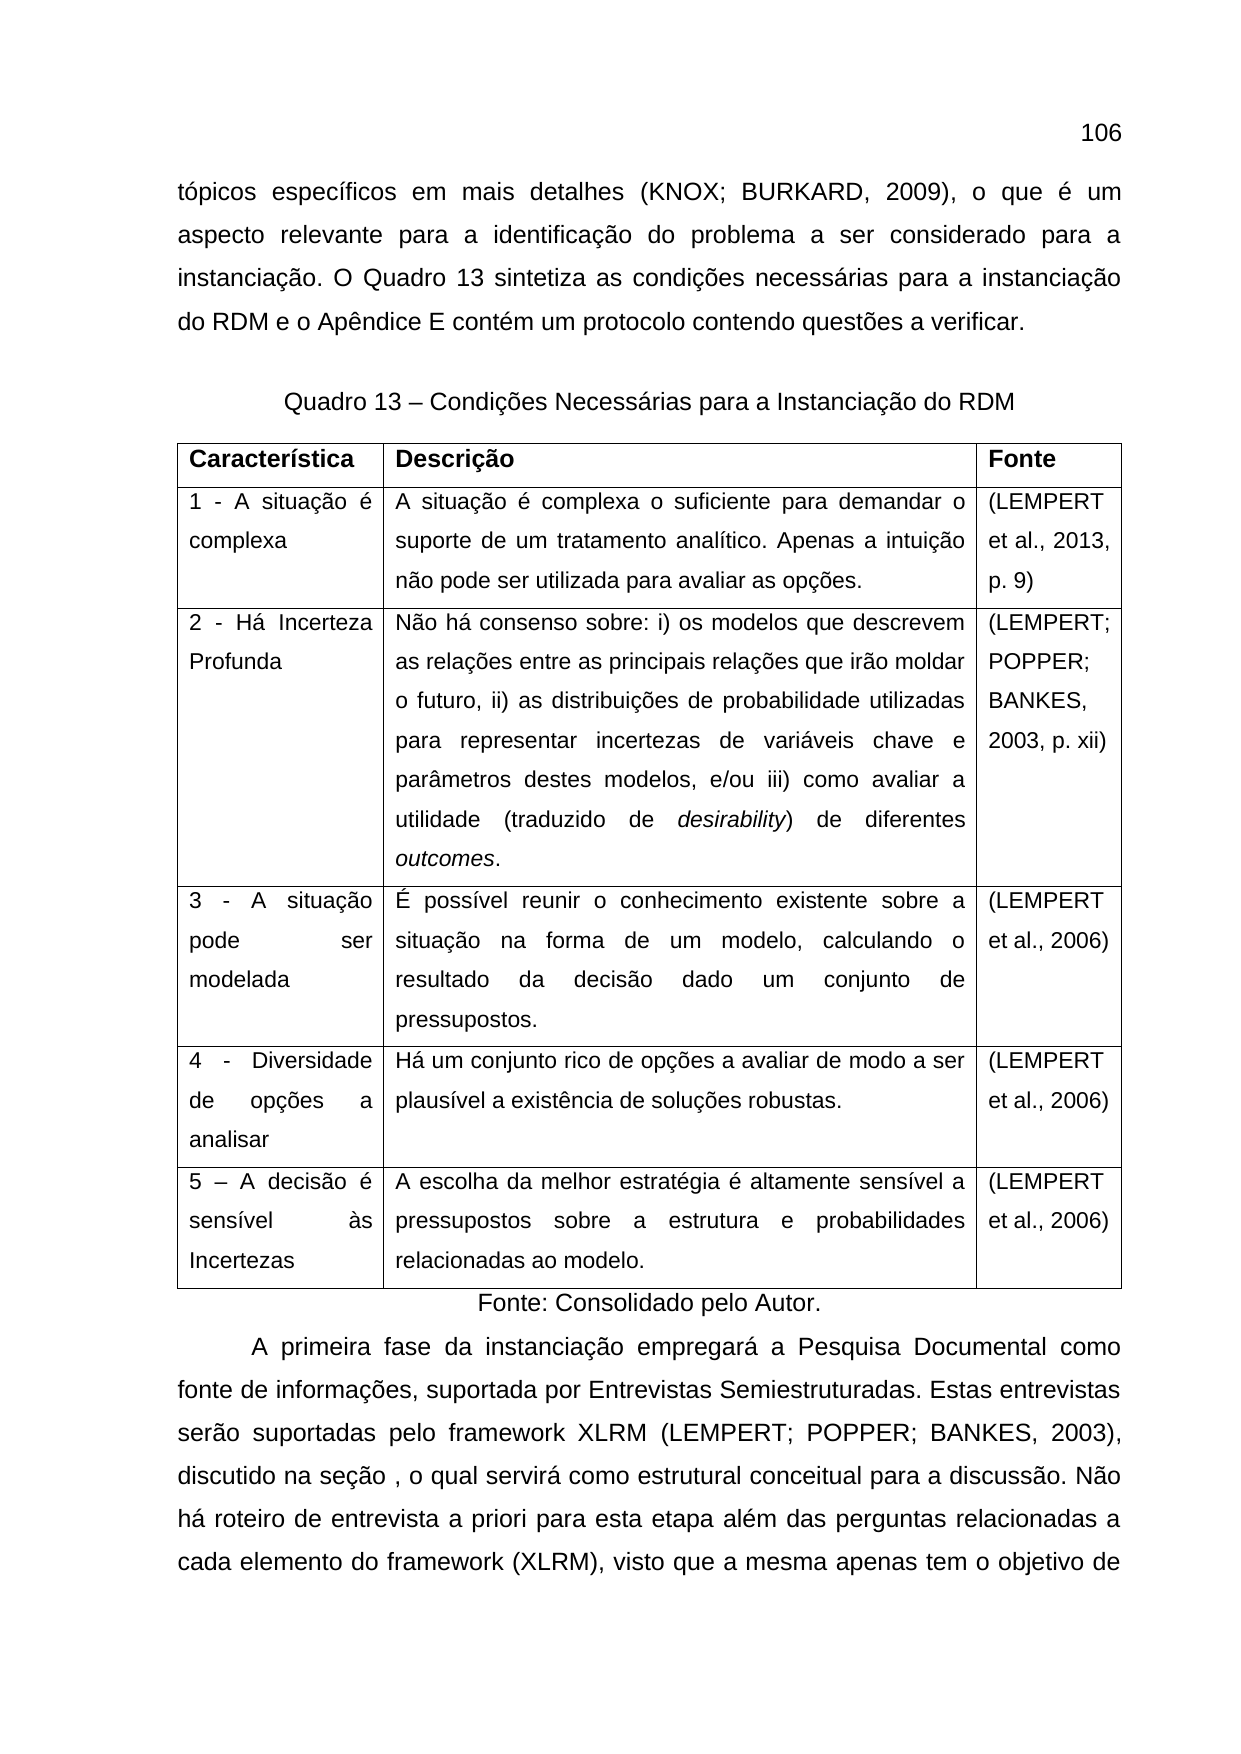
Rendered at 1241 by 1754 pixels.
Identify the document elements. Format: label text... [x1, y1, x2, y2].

table_cell É possível reunir o conhecimento existente sobre a situação na forma de um modelo, calculando o resultado da decisão dado um conjunto de pressupostos. [384, 887, 976, 1046]
text Fonte: Consolidado pelo Autor. [177, 1289, 1122, 1317]
table_cell 3 - A situação pode ser modelada [178, 887, 383, 1046]
table_header Característica [178, 444, 383, 487]
table_cell (LEMPERT et al., 2013, p. 9) [977, 488, 1121, 607]
table_header Descrição [384, 444, 976, 487]
table_cell (LEMPERT et al., 2006) [977, 1168, 1121, 1287]
table_cell Não há consenso sobre: i) os modelos que descrevem as relações entre as principais relações que irão moldar o futuro, ii) as distribuições de probabilidade utilizadas para representar incertezas de variáveis chave e parâmetros destes modelos, e/ou iii) como avaliar a utilidade (traduzido de desirability) de diferentes outcomes. [384, 609, 976, 886]
table_cell 1 - A situação é complexa [178, 488, 383, 607]
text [177, 1332, 1122, 1576]
table_cell 2 - Há Incerteza Profunda [178, 609, 383, 886]
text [177, 177, 1122, 335]
table_cell A escolha da melhor estratégia é altamente sensível a pressupostos sobre a estrutura e probabilidades relacionadas ao modelo. [384, 1168, 976, 1287]
table_cell (LEMPERT; POPPER; BANKES, 2003, p. xii) [977, 609, 1121, 886]
table_cell 4 - Diversidade de opções a analisar [178, 1047, 383, 1167]
table_cell (LEMPERT et al., 2006) [977, 1047, 1121, 1167]
table_header Fonte [977, 444, 1121, 487]
table_cell 5 – A decisão é sensível às Incertezas [178, 1168, 383, 1287]
table_cell A situação é complexa o suficiente para demandar o suporte de um tratamento analítico. Apenas a intuição não pode ser utilizada para avaliar as opções. [384, 488, 976, 607]
table_cell Há um conjunto rico de opções a avaliar de modo a ser plausível a existência de soluções robustas. [384, 1047, 976, 1167]
table_cell (LEMPERT et al., 2006) [977, 887, 1121, 1046]
